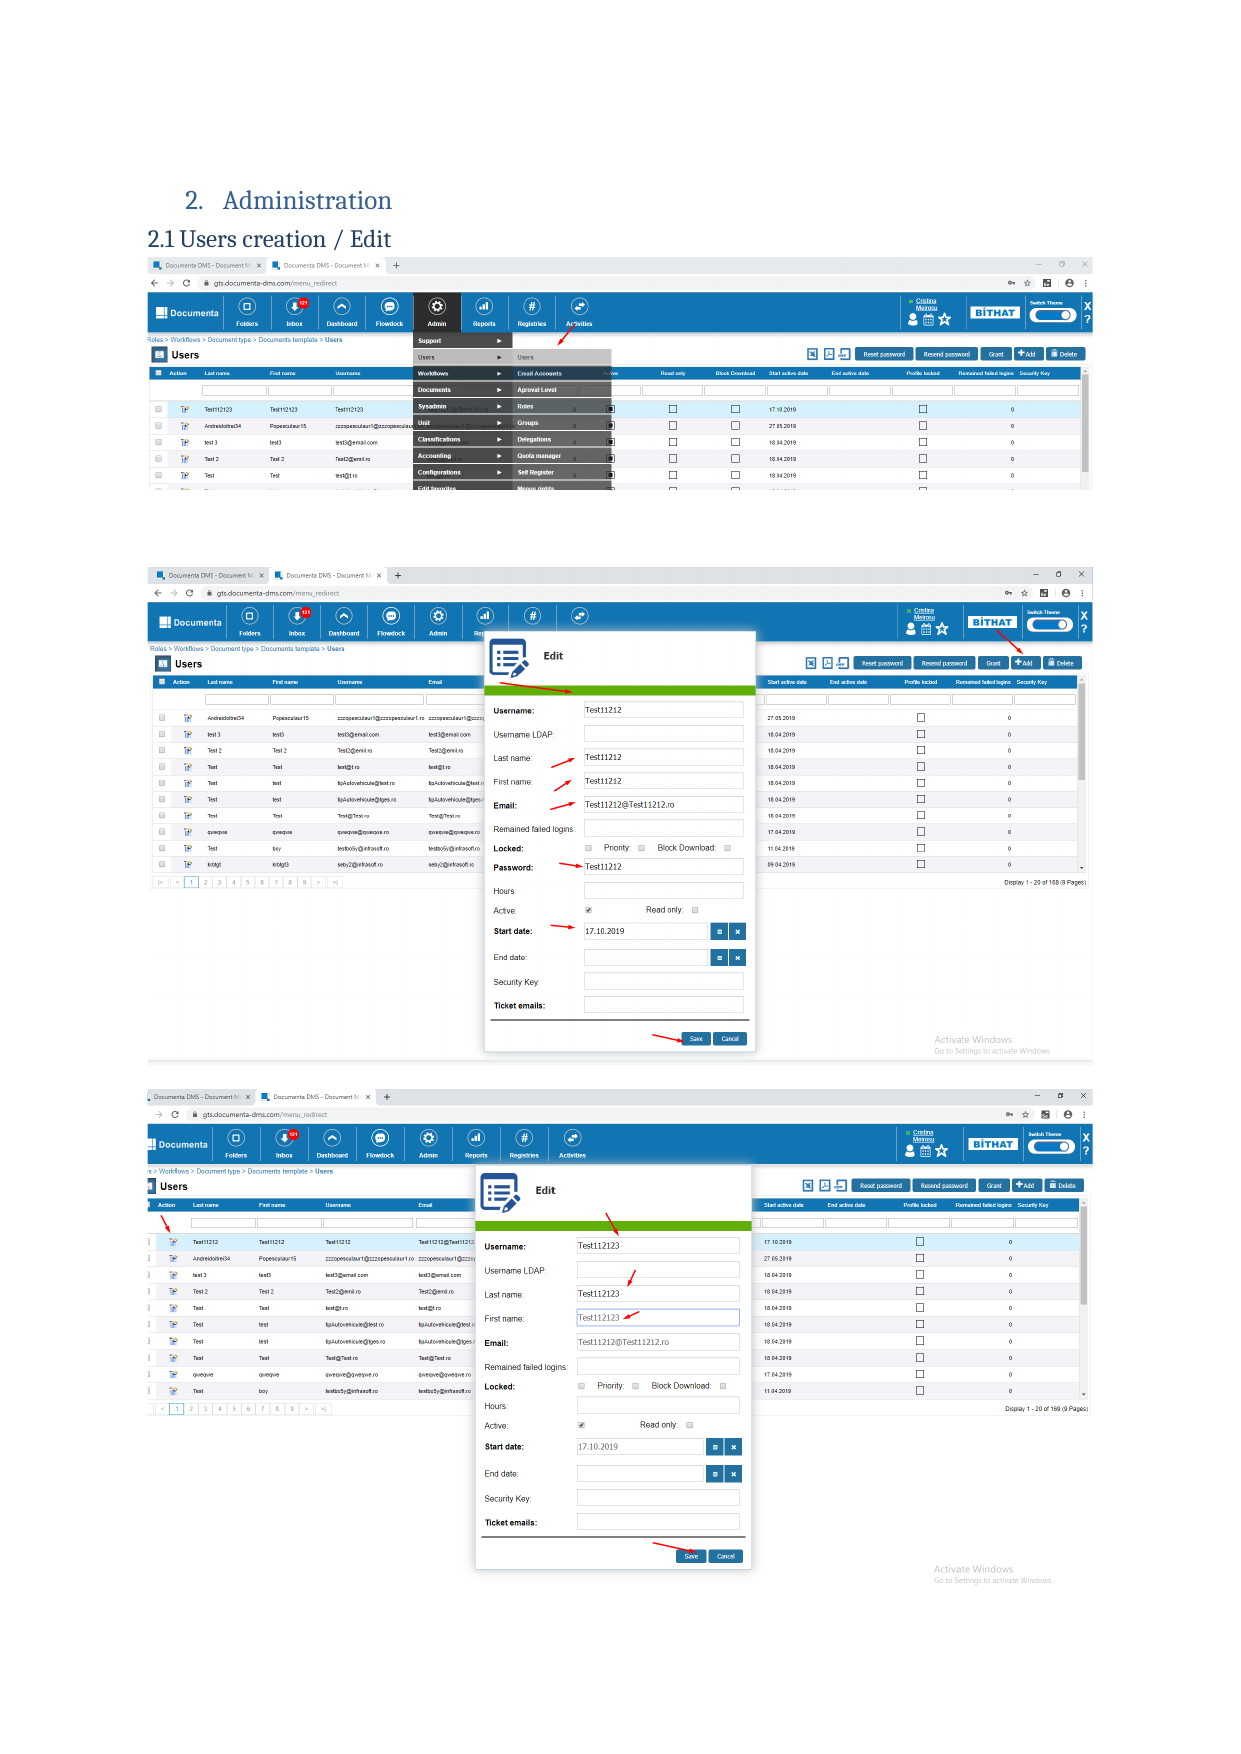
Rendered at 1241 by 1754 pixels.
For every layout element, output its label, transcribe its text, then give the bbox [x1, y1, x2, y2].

picture [147, 257, 1093, 490]
picture [147, 567, 1093, 1065]
subtitle 2.1 Users creation / Edit [148, 225, 1093, 253]
subtitle Administration [185, 185, 1093, 216]
picture [147, 1089, 1093, 1587]
